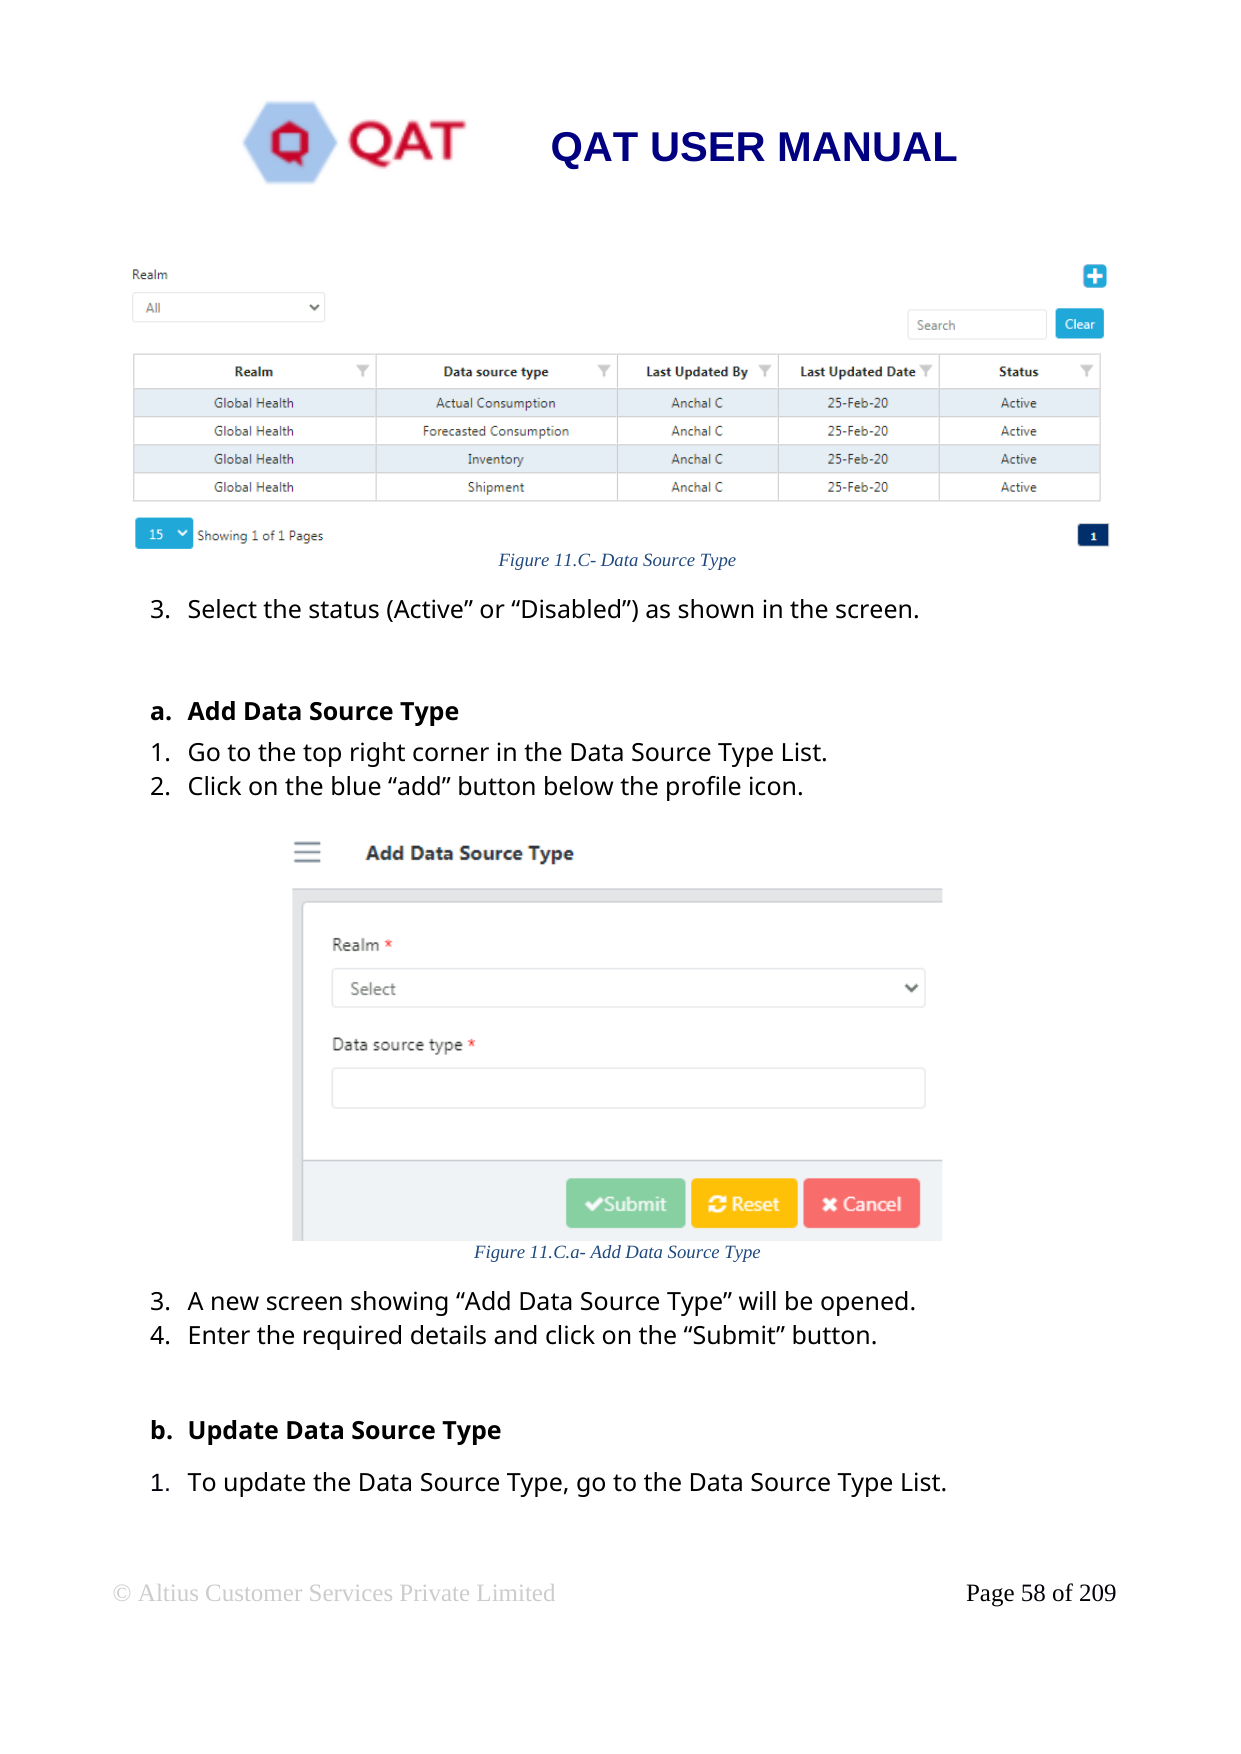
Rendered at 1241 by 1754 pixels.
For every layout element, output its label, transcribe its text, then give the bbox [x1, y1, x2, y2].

picture [229, 98, 484, 189]
list Enter the required details and click on the “Submit” button. [150, 1317, 1122, 1351]
text Figure 11.C.a- Add Data Source Type [112, 1241, 1122, 1262]
picture [115, 263, 1120, 550]
list To update the Data Source Type, go to the Data Source Type List. [150, 1465, 1122, 1499]
list Add Data Source Type [150, 683, 1122, 735]
list Click on the blue “add” button below the profile icon. [150, 769, 1122, 803]
list Go to the top right corner in the Data Source Type List. [150, 735, 1122, 769]
text Figure 11.C- Data Source Type [112, 549, 1122, 571]
list A new screen showing “Add Data Source Type” will be opened. [150, 1283, 1122, 1317]
list Update Data Source Type [150, 1402, 1122, 1454]
picture [292, 837, 943, 1241]
list Select the status (Active” or “Disabled”) as shown in the screen. [150, 592, 1122, 626]
